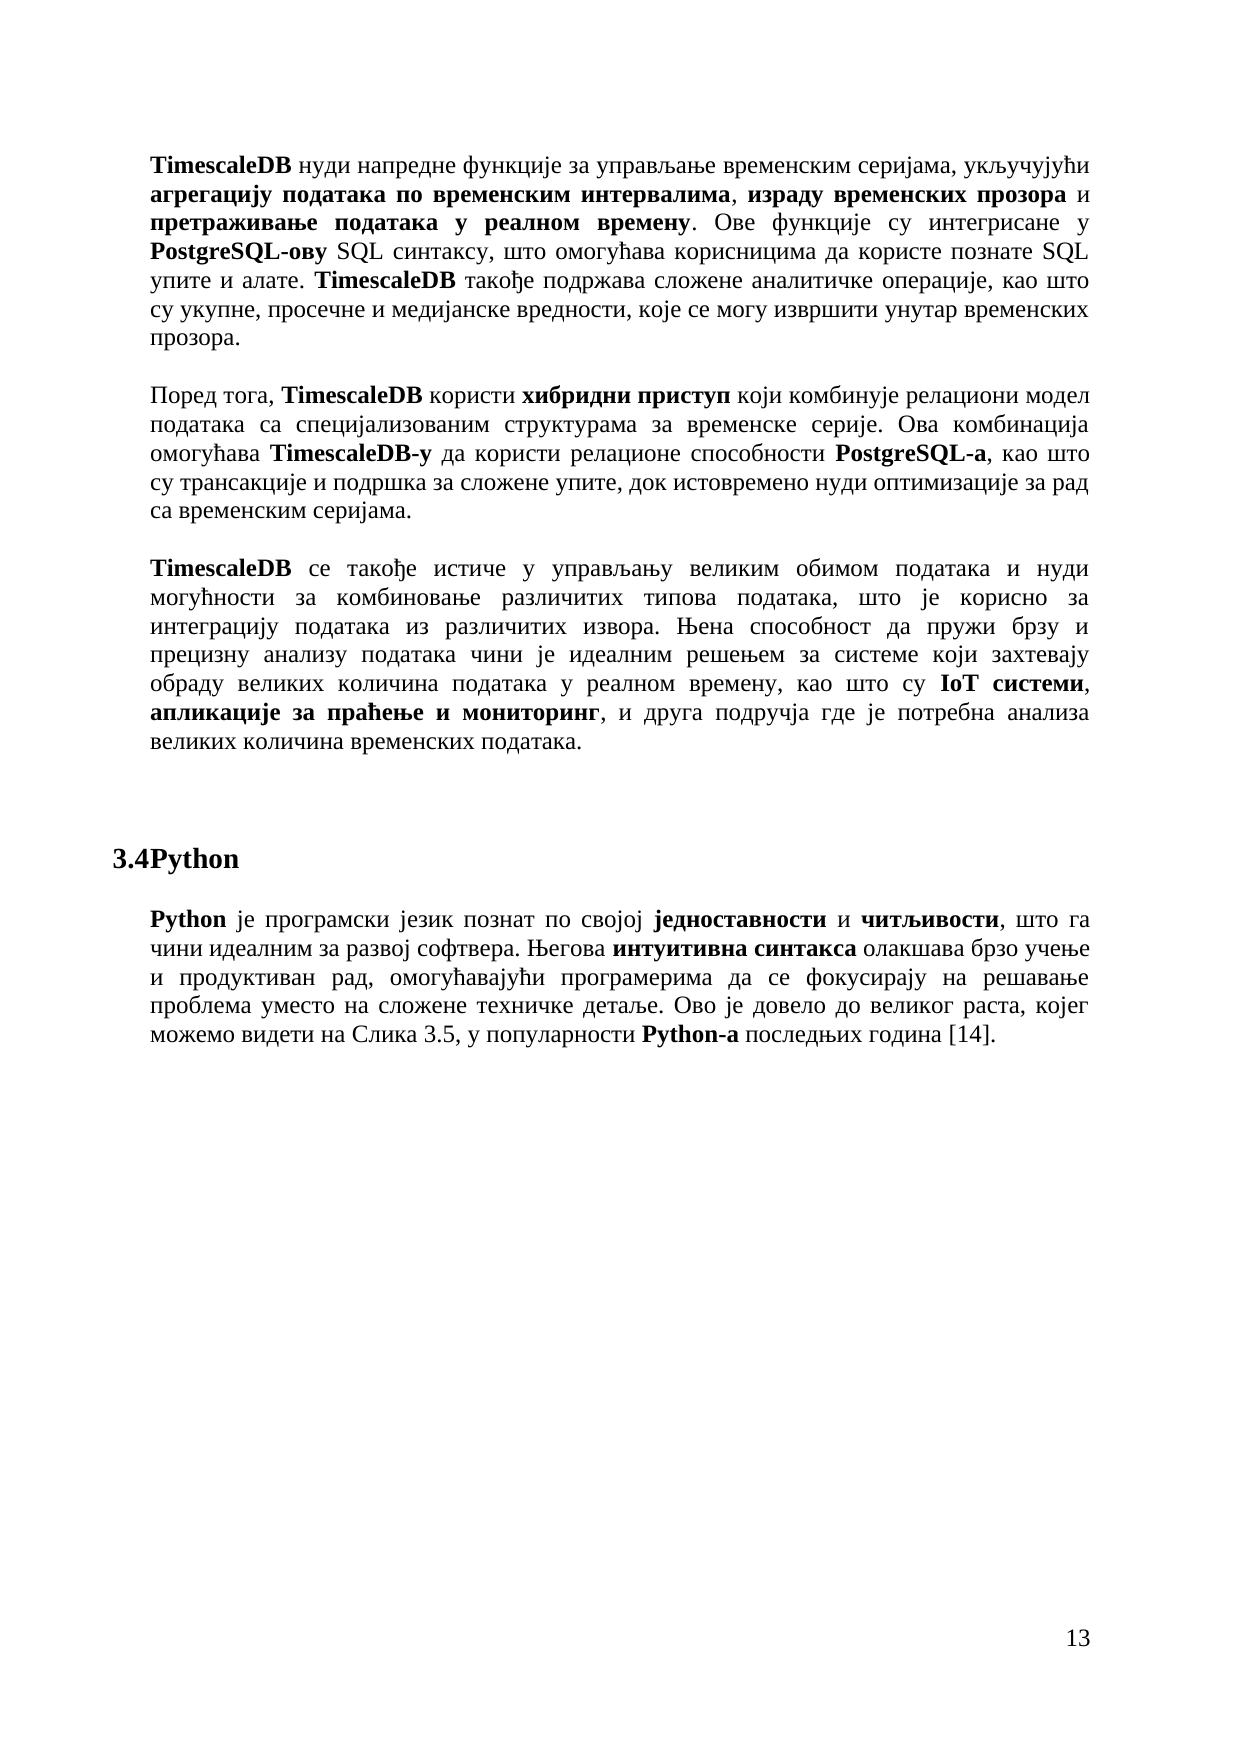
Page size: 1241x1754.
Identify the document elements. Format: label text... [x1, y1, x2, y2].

text Поред тога, TimescaleDB користи хибридни приступ који комбинује релациони модел података са специјализованим структурама за временске серије. Ова комбинација омогућава TimescaleDB-у да користи релационе способности PostgreSQL-а, као што су трансакције и подршка за сложене упите, док истовремено нуди оптимизације за рад са временским серијама. [150, 380, 1090, 524]
text TimescaleDB нуди напредне функције за управљање временским серијама, укључујући агрегацију података по временским интервалима, израду временских прозора и претраживање података у реалном времену. Ове функције су интегрисане у PostgreSQL-ову SQL синтаксу, што омогућава корисницима да користе познате SQL упите и алате. TimescaleDB такође подржава сложене аналитичке операције, као што су укупне, просечне и медијанске вредности, које се могу извршити унутар временских прозора. [150, 150, 1090, 351]
text Python је програмски језик познат по својој једноставности и читљивости, што га чини идеалним за развој софтвера. Његова интуитивна синтакса олакшава брзо учење и продуктиван рад, омогућавајући програмерима да се фокусирају на решавање проблема уместо на сложене техничке детаље. Ово је довело до великог раста, којег можемо видети на Слици 3.5, у популарности Python-а последњих година [14]. [150, 904, 1090, 1048]
text TimescaleDB се такође истиче у управљању великим обимом података и нуди могућности за комбиновање различитих типова података, што је корисно за интеграцију података из различитих извора. Њена способност да пружи брзу и прецизну анализу података чини је идеалним решењем за системе који захтевају обраду великих количина података у реалном времену, као што су IoT системи, апликације за праћење и мониторинг, и друга подручја где је потребна анализа великих количина временских података. [150, 553, 1090, 754]
subtitle Python [112, 842, 1090, 875]
